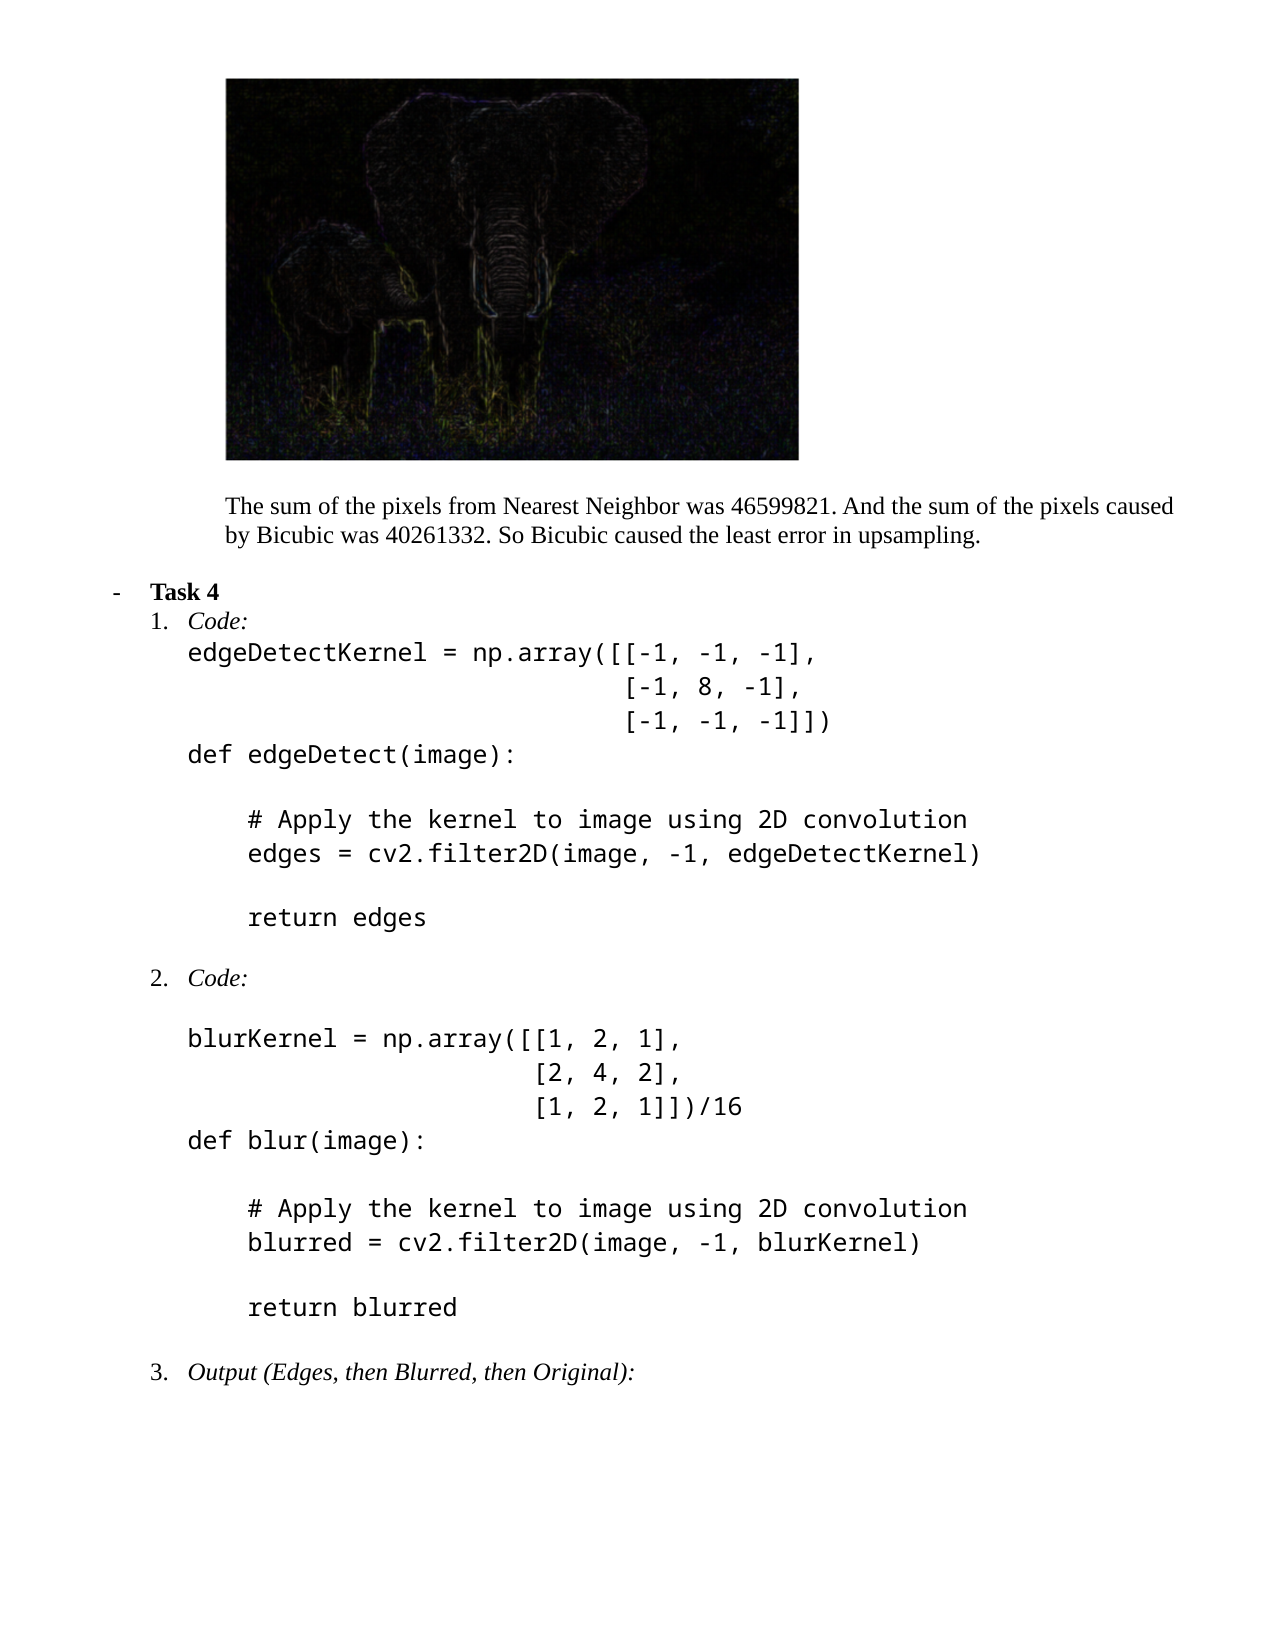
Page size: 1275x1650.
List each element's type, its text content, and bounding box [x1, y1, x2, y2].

list Task 4 [112, 577, 1200, 606]
list def blur(image): [187, 1123, 1200, 1157]
list return blurred [187, 1289, 1200, 1323]
list [2, 4, 2], [187, 1054, 1200, 1088]
list Code: [150, 963, 1200, 992]
list [-1, 8, -1], [187, 669, 1200, 703]
list Output (Edges, then Blurred, then Original): [150, 1357, 1200, 1386]
list [1, 2, 1]])/16 [187, 1088, 1200, 1123]
list Code: [150, 606, 1200, 635]
list edges = cv2.filter2D(image, -1, edgeDetectKernel) [187, 836, 1200, 869]
list blurred = cv2.filter2D(image, -1, blurKernel) [187, 1225, 1200, 1259]
picture [225, 75, 801, 463]
list [-1, -1, -1]]) [187, 703, 1200, 737]
list The sum of the pixels from Nearest Neighbor was 46599821. And the sum of the pixels caused by Bicubic was 40261332. So Bicubic caused the least error in upsampling. [225, 491, 1200, 548]
list edgeDetectKernel = np.array([[-1, -1, -1], [187, 635, 1200, 669]
list # Apply the kernel to image using 2D convolution [187, 1191, 1200, 1225]
list return edges [187, 900, 1200, 934]
list blurKernel = np.array([[1, 2, 1], [187, 1020, 1200, 1054]
list def edgeDetect(image): [187, 737, 1200, 771]
list # Apply the kernel to image using 2D convolution [187, 801, 1200, 836]
